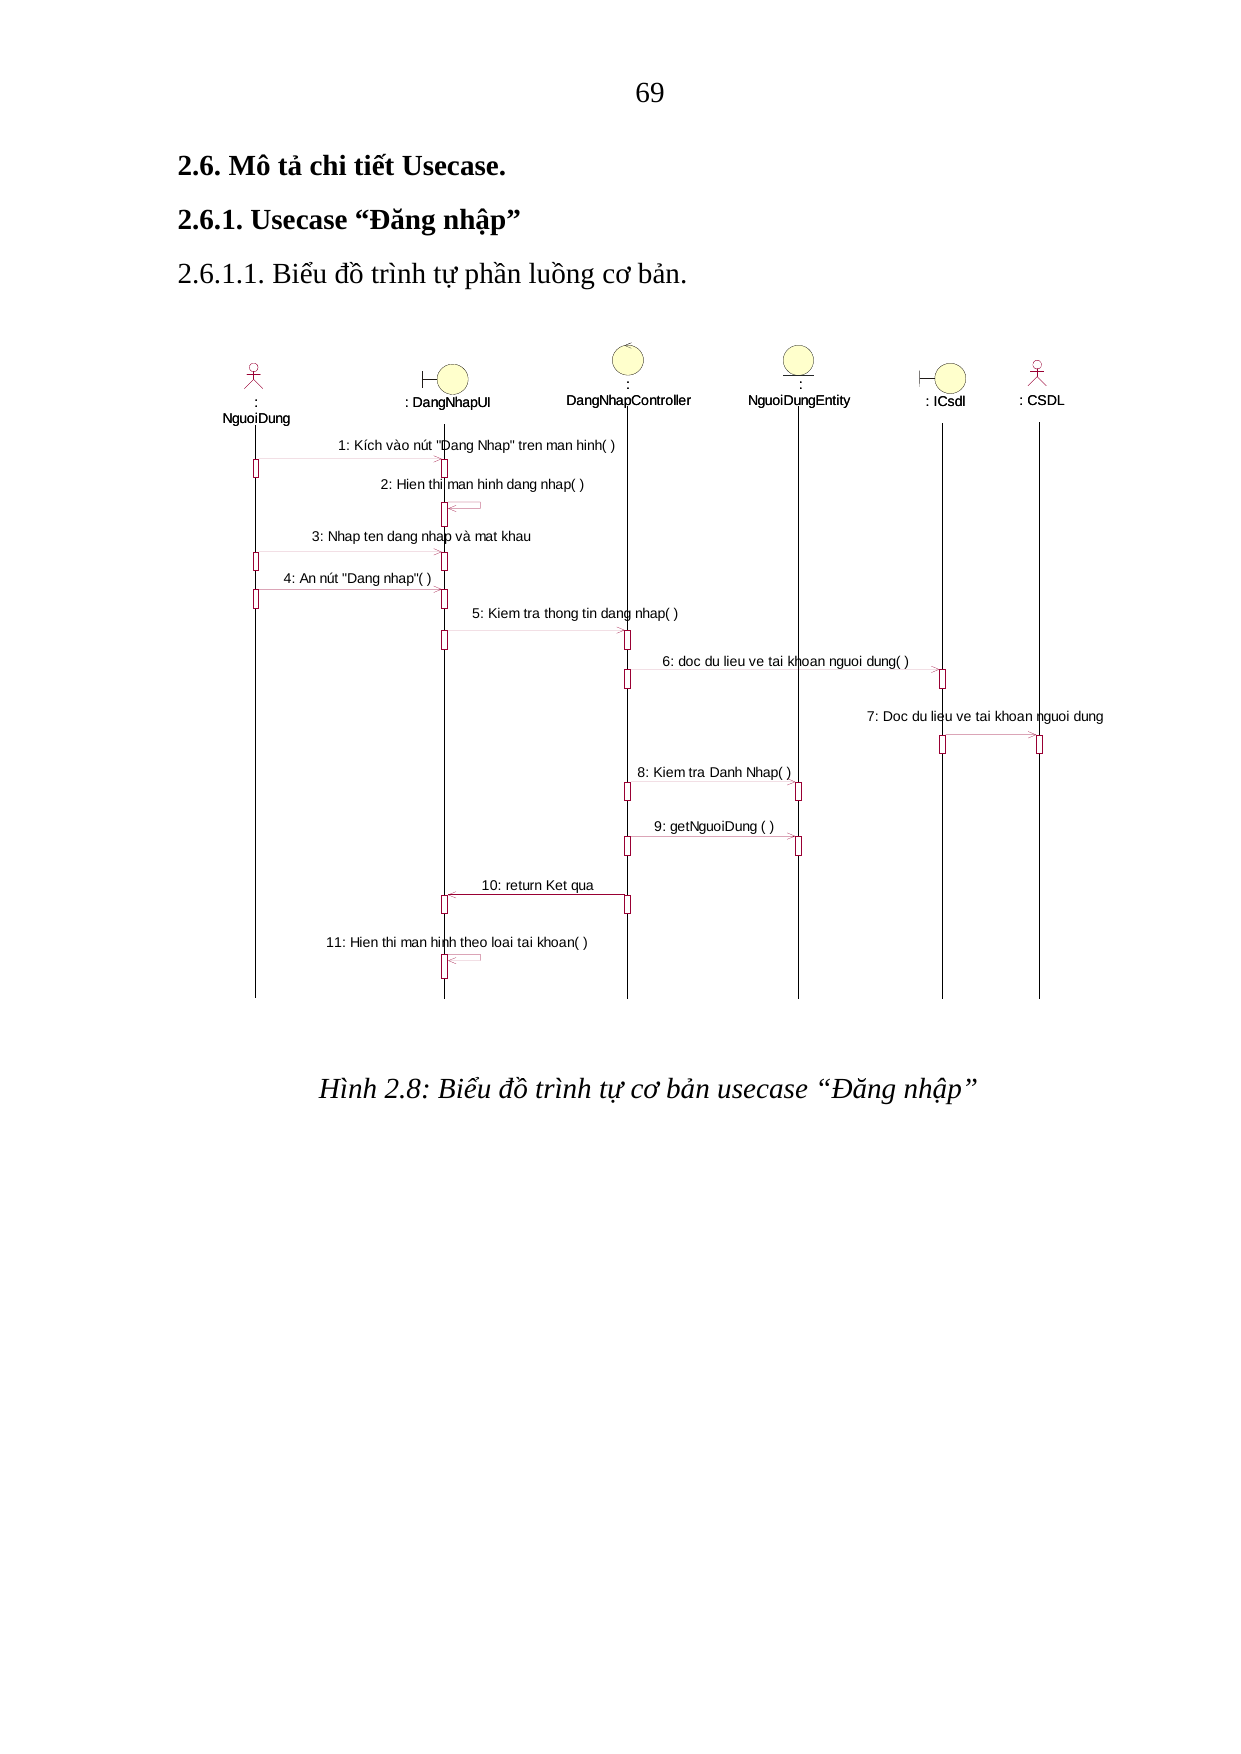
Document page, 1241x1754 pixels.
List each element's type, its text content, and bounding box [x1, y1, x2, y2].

subtitle 2.6.1.1. Biểu đồ trình tự phần luồng cơ bản. [177, 257, 1122, 290]
subtitle 2.6.1. Usecase “Đăng nhập” [177, 202, 1122, 236]
subtitle 2.6. Mô tả chi tiết Usecase. [177, 148, 1122, 181]
